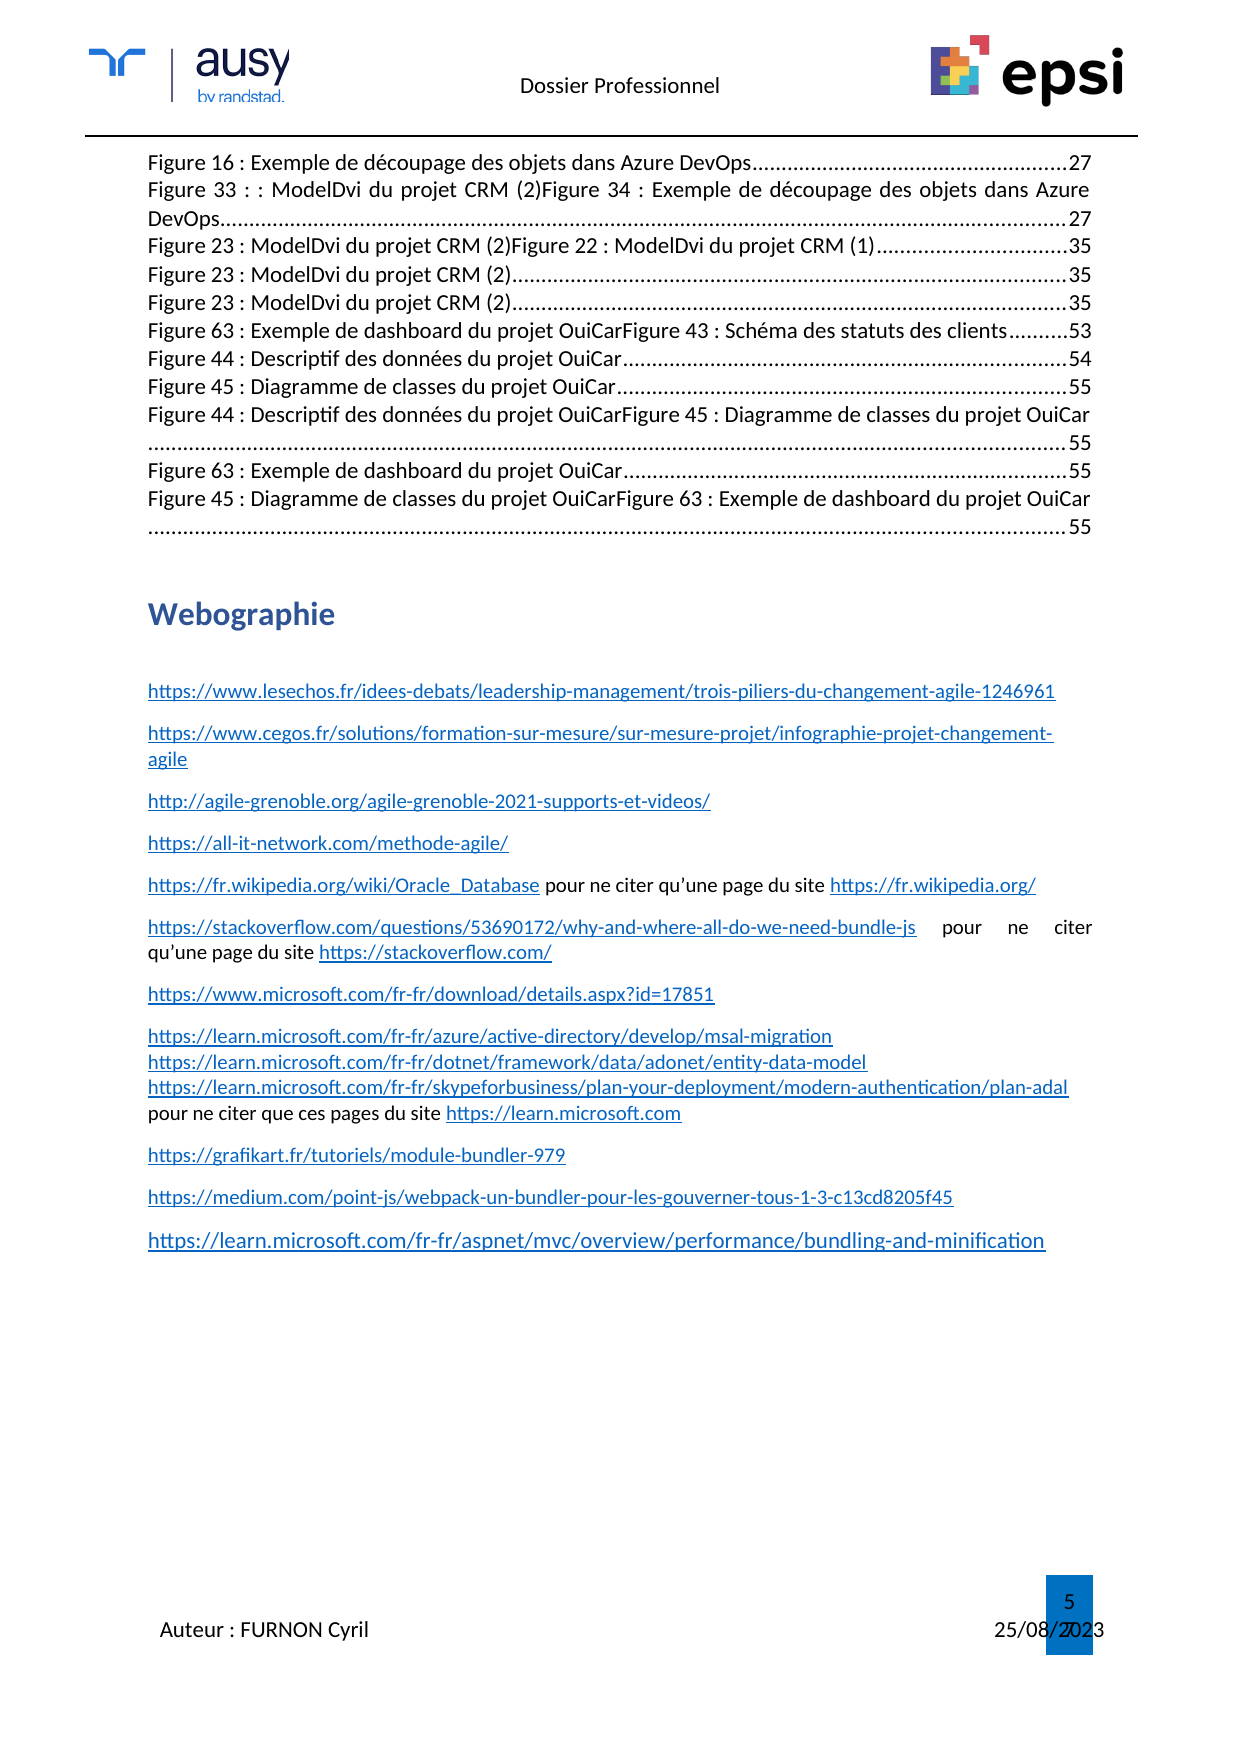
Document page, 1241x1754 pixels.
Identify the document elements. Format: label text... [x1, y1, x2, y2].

text https://grafikart.fr/tutoriels/module-bundler-979 [148, 1142, 1093, 1167]
text https://stackoverflow.com/questions/53690172/why-and-where-all-do-we-need-bundle-js pour ne citer qu’une page du site https://stackoverflow.com/ [148, 914, 1093, 965]
text Figure 63 : Exemple de dashboard du projet OuiCar 55 [148, 456, 1093, 484]
subtitle Webographie [148, 593, 1093, 634]
text http://agile-grenoble.org/agile-grenoble-2021-supports-et-videos/ [148, 788, 1093, 813]
text https://learn.microsoft.com/fr-fr/azure/active-directory/develop/msal-migration https://learn.microsoft.com/fr-fr/dotnet/framework/data/adonet/entity-data-model https://learn.microsoft.com/fr-fr/skypeforbusiness/plan-your-deployment/modern-authentication/plan-adal pour ne citer que ces pages du site https://learn.microsoft.com [148, 1024, 1093, 1125]
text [148, 176, 1093, 232]
picture [88, 48, 289, 102]
text Figure 23 : ModelDvi du projet CRM (2) 35 [148, 288, 1093, 316]
text https://learn.microsoft.com/fr-fr/aspnet/mvc/overview/performance/bundling-and-minification [148, 1226, 1093, 1254]
text https://www.lesechos.fr/idees-debats/leadership-management/trois-piliers-du-changement-agile-1246961 [148, 678, 1093, 704]
text Figure 44 : Descriptif des données du projet OuiCarFigure 45 : Diagramme de classes du projet OuiCar 55 [148, 400, 1093, 456]
text https://fr.wikipedia.org/wiki/Oracle_Database pour ne citer qu’une page du site https://fr.wikipedia.org/ [148, 872, 1093, 897]
text Figure 23 : ModelDvi du projet CRM (2) 35 [148, 260, 1093, 288]
text Figure 23 : ModelDvi du projet CRM (2)Figure 22 : ModelDvi du projet CRM (1) 35 [148, 232, 1093, 260]
text https://www.cegos.fr/solutions/formation-sur-mesure/sur-mesure-projet/infographie-projet-changement-agile [148, 720, 1093, 771]
text https://medium.com/point-js/webpack-un-bundler-pour-les-gouverner-tous-1-3-c13cd8205f45 [148, 1184, 1093, 1209]
text https://all-it-network.com/methode-agile/ [148, 830, 1093, 855]
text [148, 148, 1093, 176]
text Figure 45 : Diagramme de classes du projet OuiCarFigure 63 : Exemple de dashboard du projet OuiCar 55 [148, 484, 1093, 540]
text Figure 45 : Diagramme de classes du projet OuiCar 55 [148, 372, 1093, 400]
text Figure 63 : Exemple de dashboard du projet OuiCarFigure 43 : Schéma des statuts des clients 53 [148, 316, 1093, 344]
text https://www.microsoft.com/fr-fr/download/details.aspx?id=17851 [148, 982, 1093, 1007]
text Figure 44 : Descriptif des données du projet OuiCar 54 [148, 344, 1093, 372]
